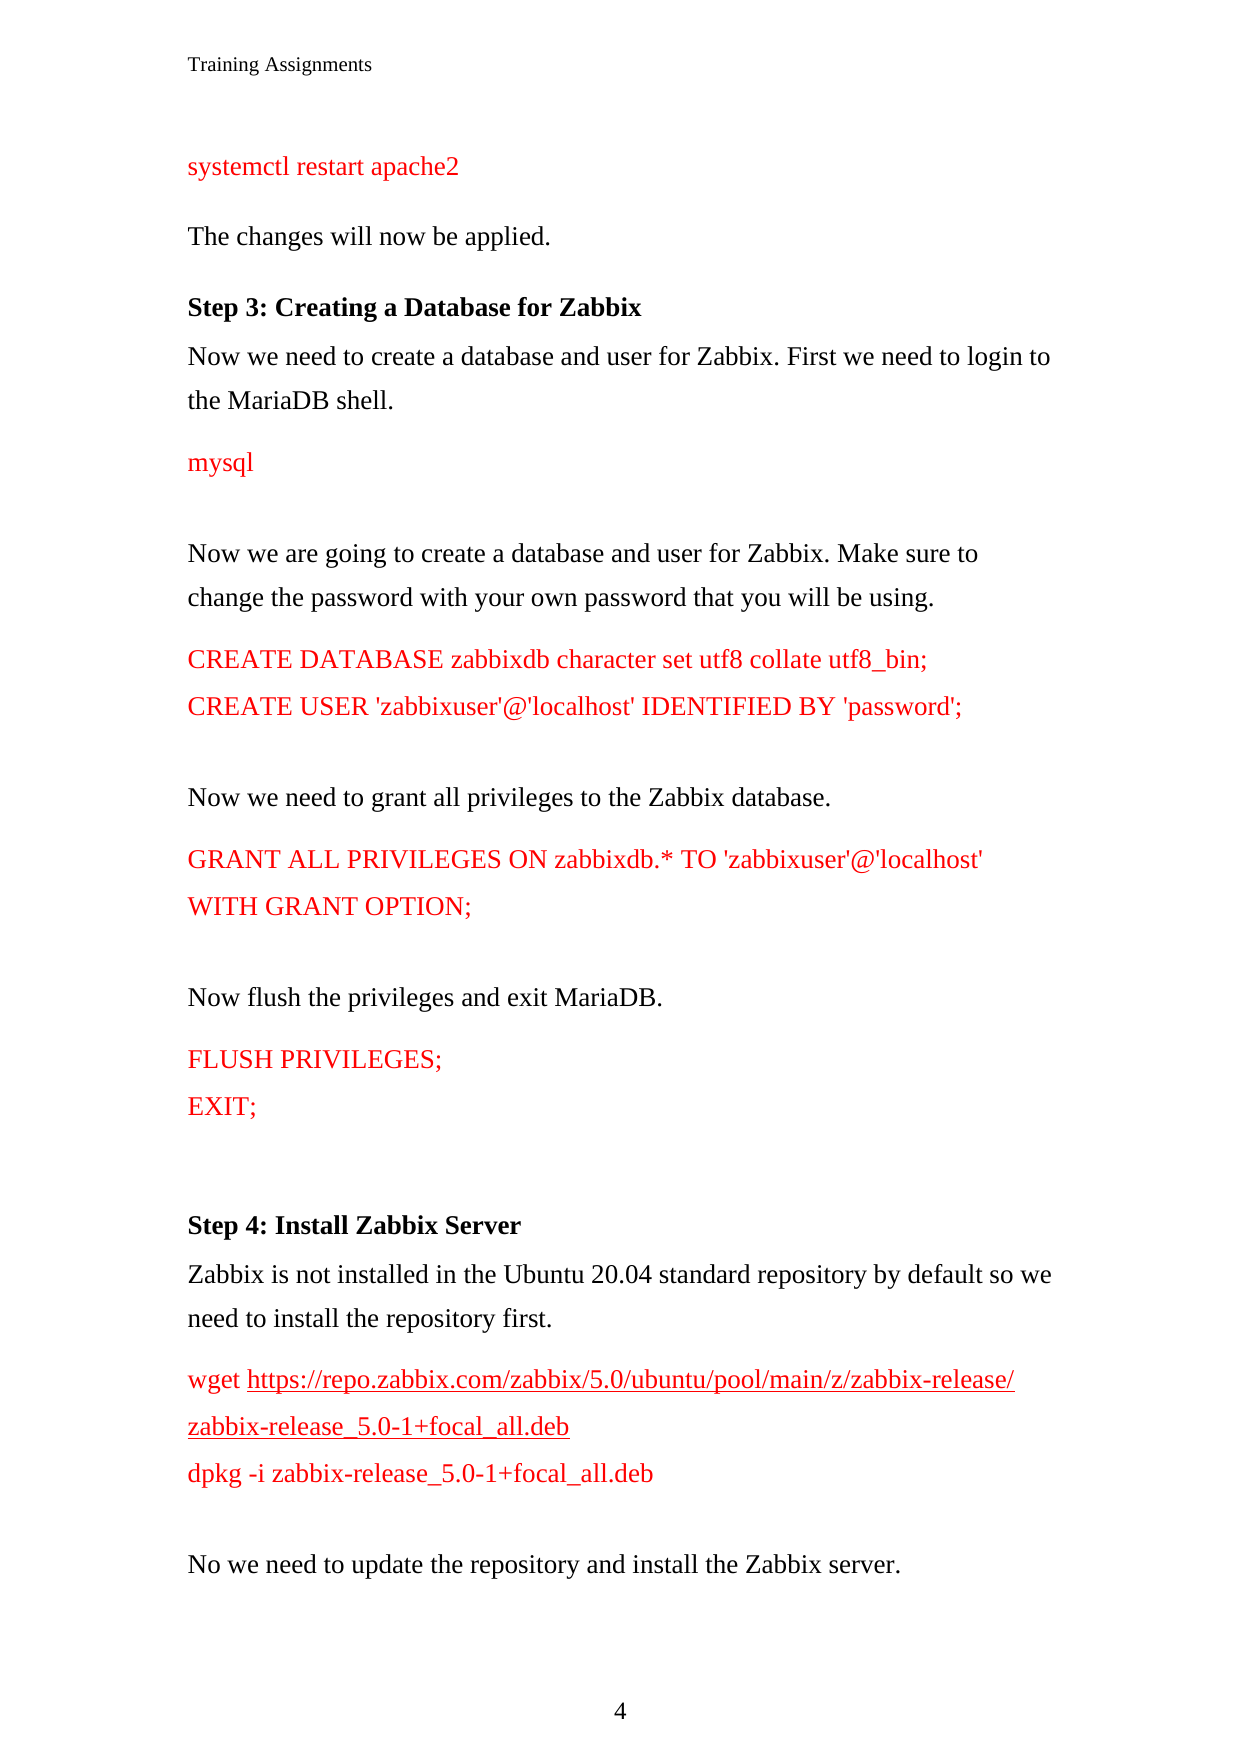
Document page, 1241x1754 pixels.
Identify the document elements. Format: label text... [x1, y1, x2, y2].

text No we need to update the repository and install the Zabbix server. [187, 1539, 1053, 1583]
text Now we are going to create a database and user for Zabbix. Make sure to change the password with your own password that you will be using. [187, 527, 1053, 615]
text systemctl restart apache2 [187, 150, 1053, 210]
text wget https://repo.zabbix.com/zabbix/5.0/ubuntu/pool/main/z/zabbix-release/zabbix-release_5.0-1+focal_all.deb dpkg -i zabbix-release_5.0-1+focal_all.deb [187, 1351, 1053, 1539]
subtitle Step 4: Install Zabbix Server [187, 1209, 1053, 1240]
text The changes will now be applied. [187, 210, 1053, 254]
text Now flush the privileges and exit MariaDB. [187, 971, 1053, 1015]
text Now we need to create a database and user for Zabbix. First we need to login to the MariaDB shell. [187, 331, 1053, 418]
text GRANT ALL PRIVILEGES ON zabbixdb.* TO 'zabbixuser'@'localhost' WITH GRANT OPTION; [187, 831, 1053, 971]
text Zabbix is not installed in the Ubuntu 20.04 standard repository by default so we need to install the repository first. [187, 1248, 1053, 1336]
text Now we need to grant all privileges to the Zabbix database. [187, 771, 1053, 815]
subtitle Step 3: Creating a Database for Zabbix [187, 291, 1053, 322]
text CREATE DATABASE zabbixdb character set utf8 collate utf8_bin; CREATE USER 'zabbixuser'@'localhost' IDENTIFIED BY 'password'; [187, 631, 1053, 771]
text mysql [187, 434, 1053, 527]
text FLUSH PRIVILEGES; EXIT; [187, 1031, 1053, 1171]
